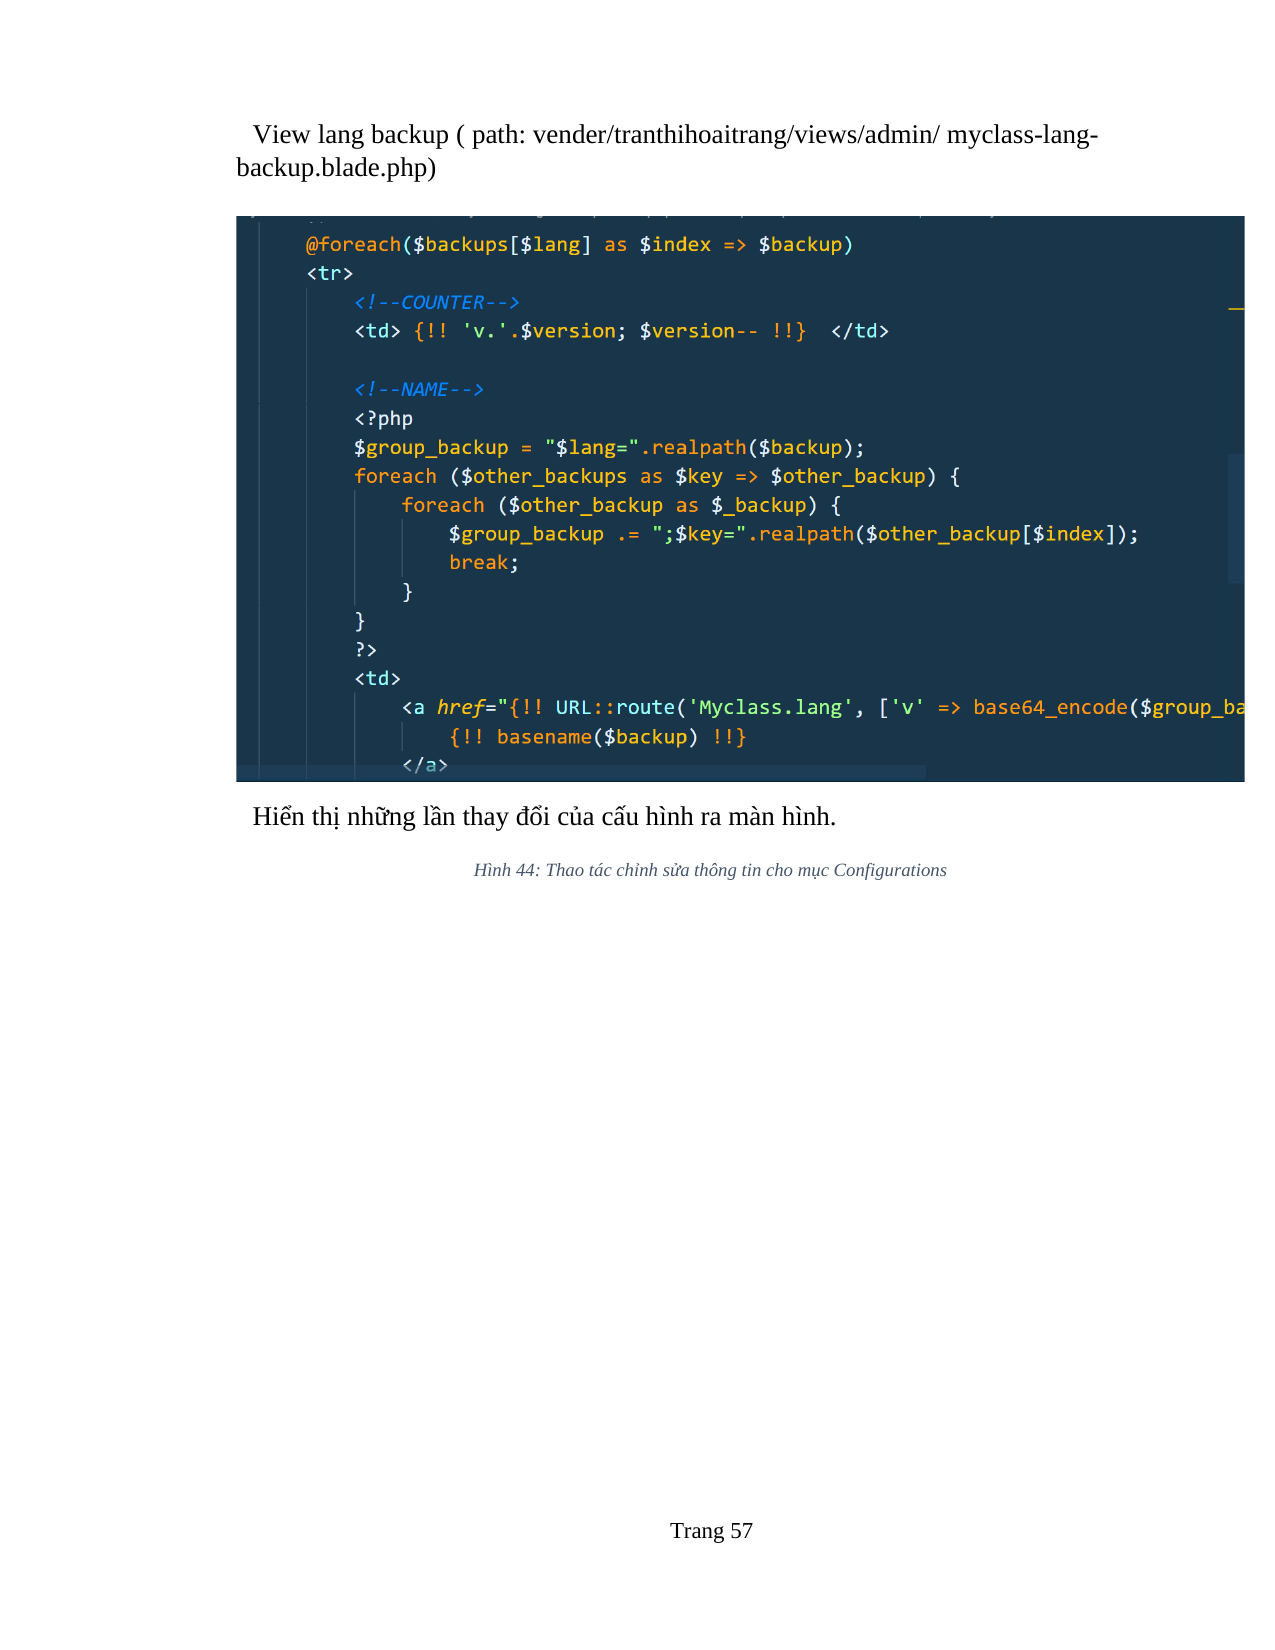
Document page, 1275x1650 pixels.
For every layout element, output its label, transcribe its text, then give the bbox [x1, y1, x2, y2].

list View lang backup ( path: vender/tranthihoaitrang/views/admin/ myclass-lang-backup.blade.php) [236, 118, 1186, 182]
picture [236, 216, 1245, 782]
text Hình 44: Thao tác chỉnh sửa thông tin cho mục Configurations [177, 859, 1186, 881]
text Hiển thị những lần thay đổi của cấu hình ra màn hình. [177, 800, 1186, 831]
